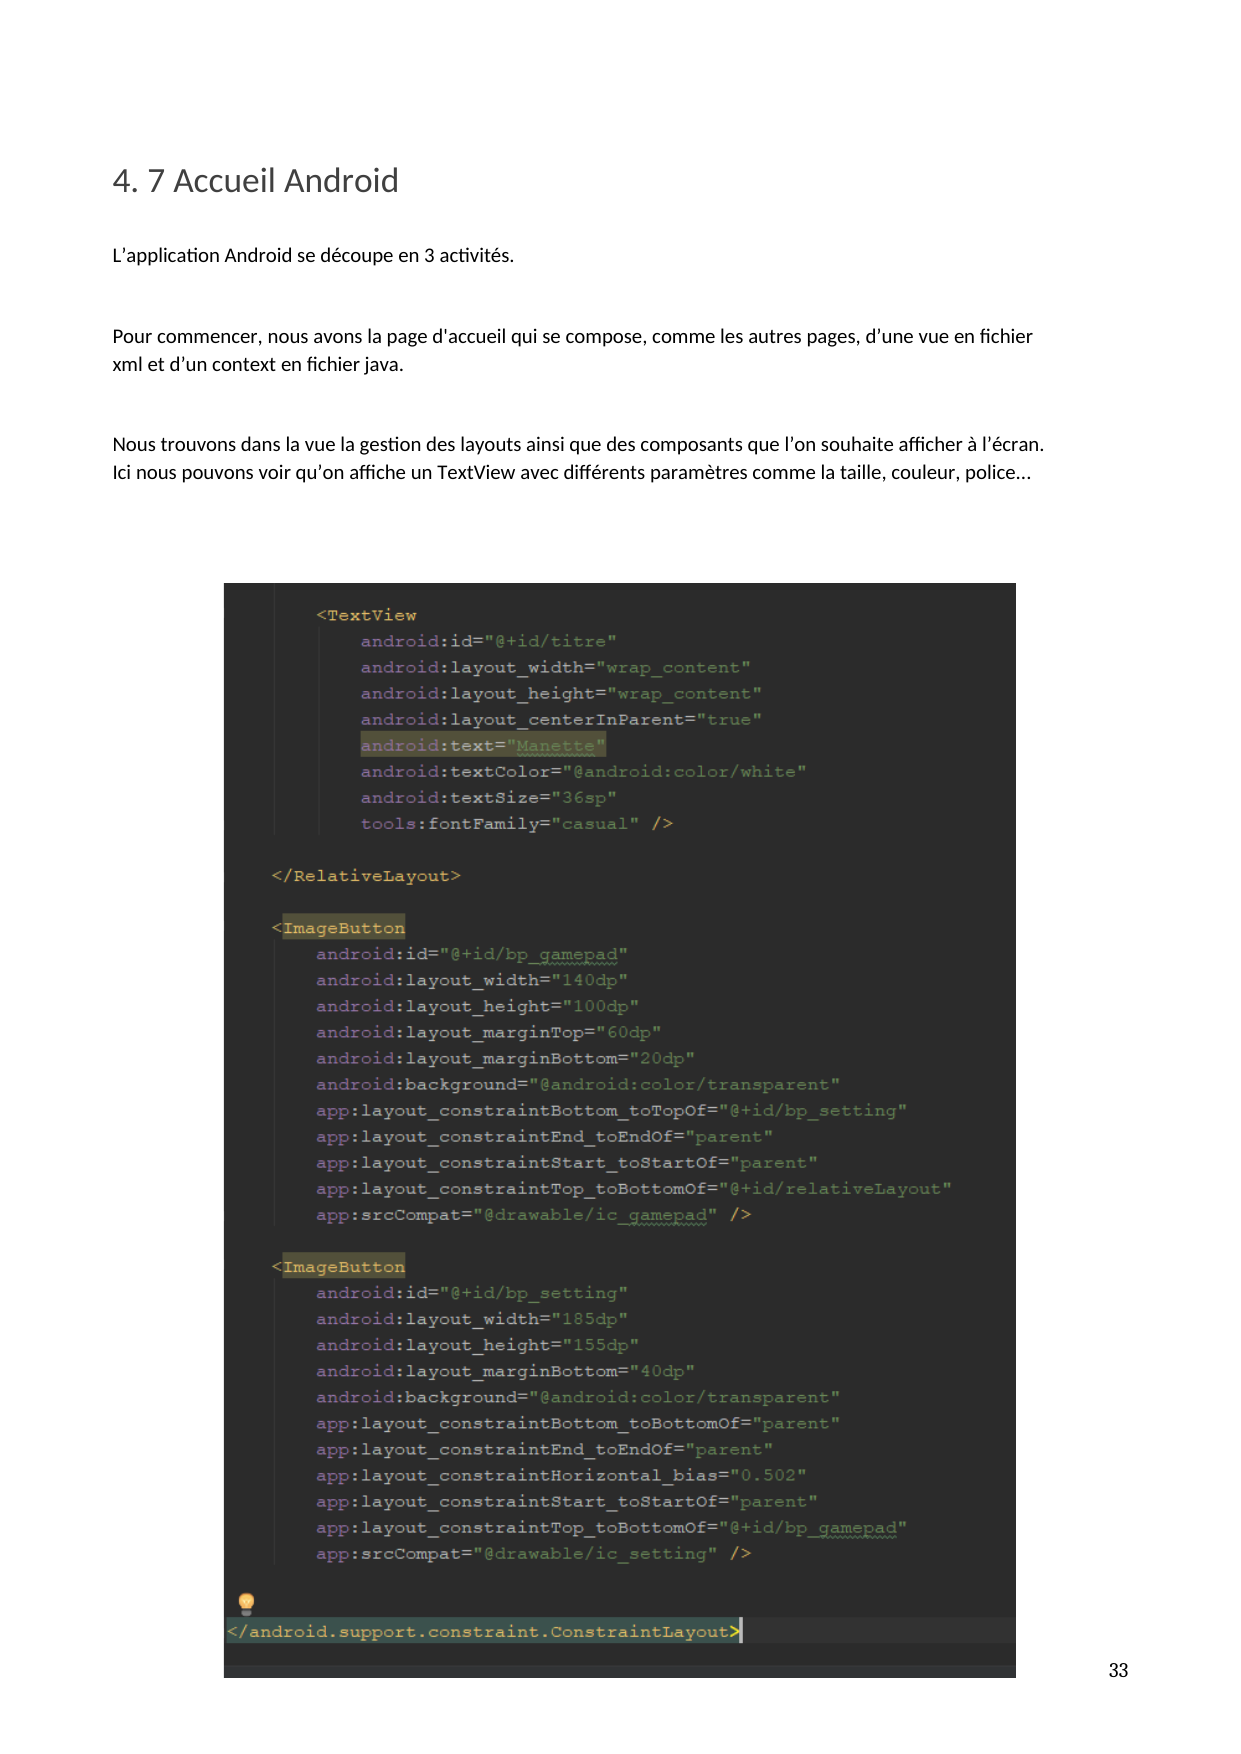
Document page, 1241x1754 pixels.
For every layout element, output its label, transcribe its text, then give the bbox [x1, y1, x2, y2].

text Nous trouvons dans la vue la gestion des layouts ainsi que des composants que l’on souhaite afficher à l’écran. Ici nous pouvons voir qu’on affiche un TextView avec différents paramètres comme la taille, couleur, police... [112, 432, 1057, 485]
subtitle 4. 7 Accueil Android [112, 158, 1128, 202]
text Pour commencer, nous avons la page d'accueil qui se compose, comme les autres pages, d’une vue en fichier xml et d’un context en fichier java. [112, 323, 1057, 376]
picture [223, 583, 1016, 1678]
text L’application Android se découpe en 3 activités. [112, 242, 1057, 267]
